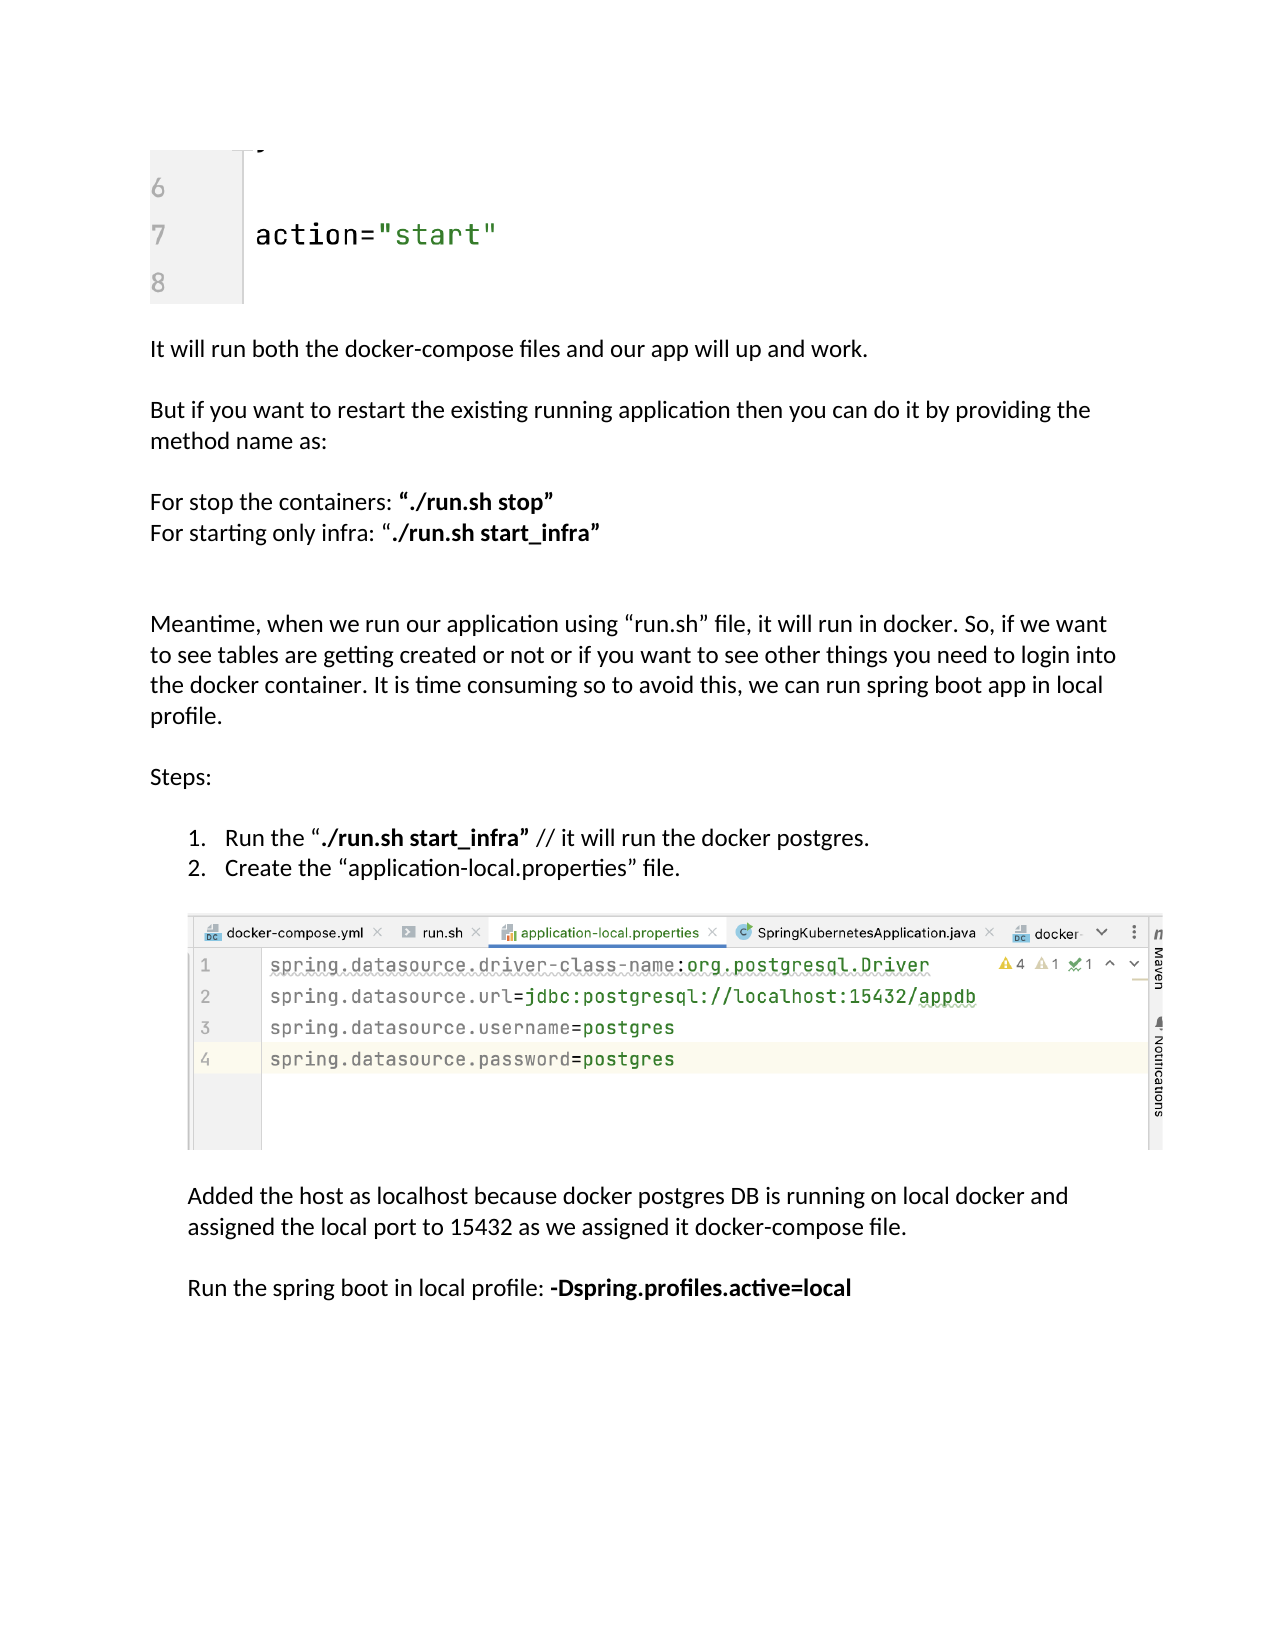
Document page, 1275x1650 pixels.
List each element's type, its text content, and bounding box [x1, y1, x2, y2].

list Run the “./run.sh start_infra” // it will run the docker postgres. [187, 822, 1125, 852]
text Added the host as localhost because docker postgres DB is running on local docker and assigned the local port to 15432 as we assigned it docker-compose file. [187, 1180, 1125, 1241]
picture [187, 913, 1163, 1150]
list Create the “application-local.properties” file. [187, 852, 1125, 883]
text But if you want to restart the existing running application then you can do it by providing the method name as: [150, 395, 1125, 456]
text Run the spring boot in local profile: -Dspring.profiles.active=local [187, 1272, 1125, 1302]
text For starting only infra: “./run.sh start_infra” [150, 517, 1125, 547]
text It will run both the docker-compose files and our app will up and work. [150, 334, 1125, 364]
text Steps: [150, 761, 1125, 791]
picture [150, 150, 608, 304]
text Meantime, when we run our application using “run.sh” file, it will run in docker. So, if we want to see tables are getting created or not or if you want to see other things you need to login into the docker container. It is time consuming so to avoid this, we can run spring boot app in local profile. [150, 608, 1125, 730]
text For stop the containers: “./run.sh stop” [150, 486, 1125, 517]
